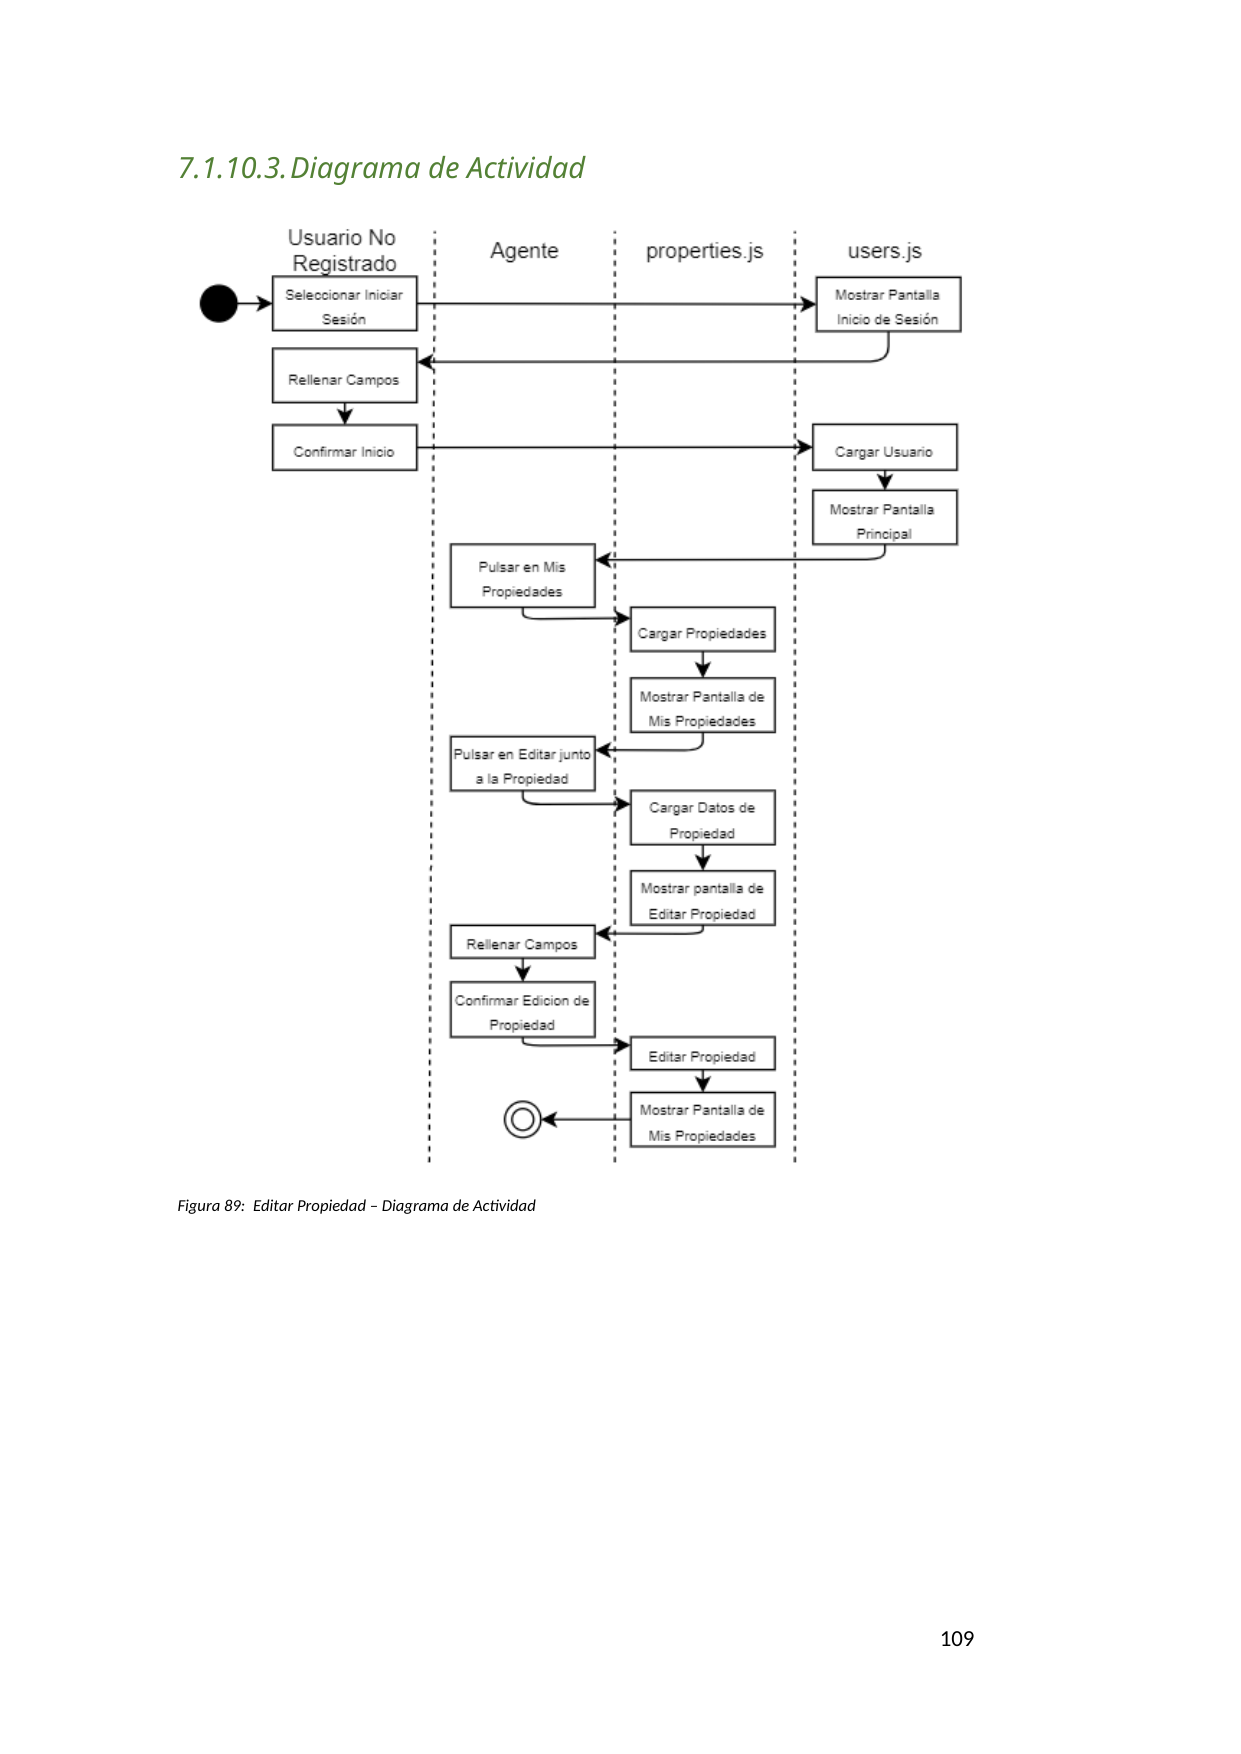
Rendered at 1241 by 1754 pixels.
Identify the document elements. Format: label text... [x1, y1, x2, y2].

subtitle Diagrama de Actividad [177, 148, 974, 187]
picture [177, 215, 975, 1177]
text Figura 89: Editar Propiedad – Diagrama de Actividad [177, 1196, 974, 1216]
